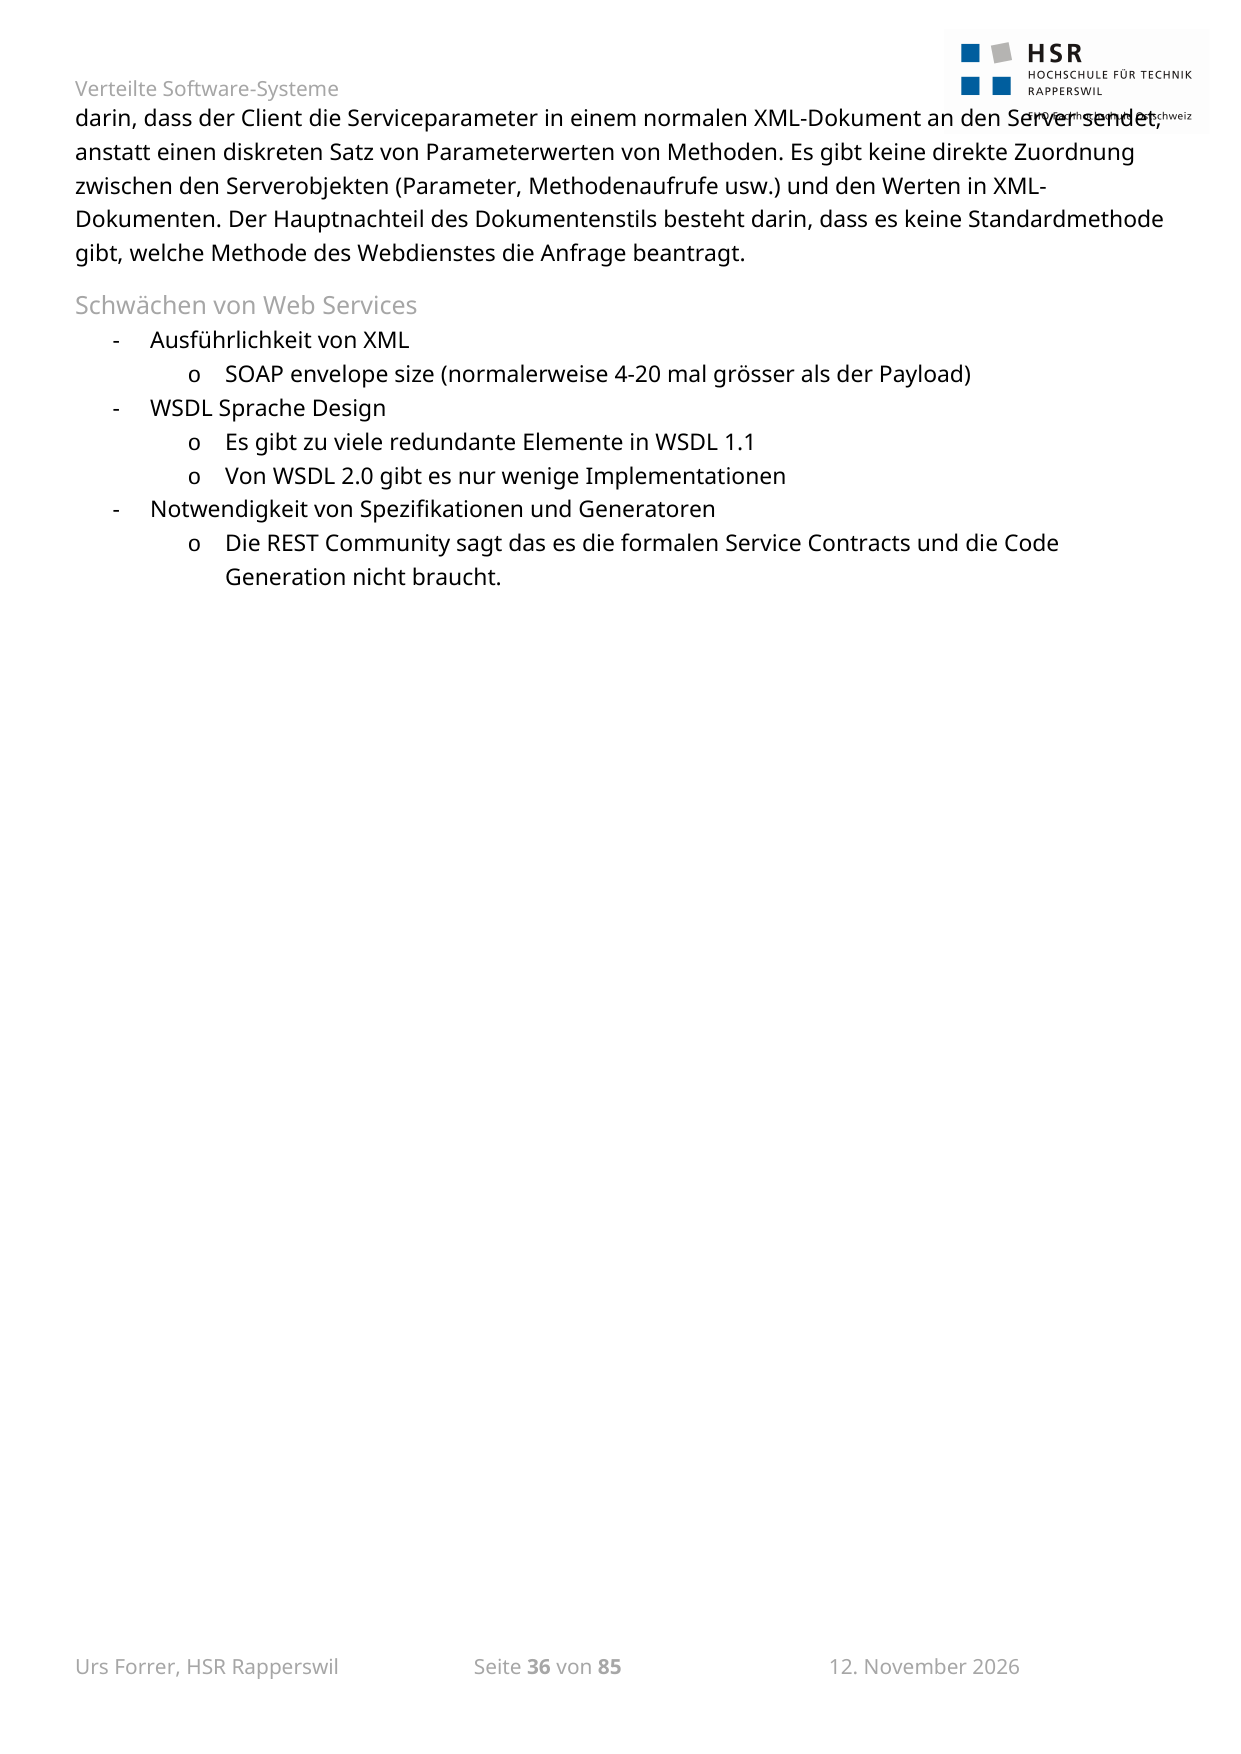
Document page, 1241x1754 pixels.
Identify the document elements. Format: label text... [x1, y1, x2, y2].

list SOAP envelope size (normalerweise 4-20 mal grösser als der Payload) [187, 358, 1165, 389]
list Die REST Community sagt das es die formalen Service Contracts und die Code Generation nicht braucht. [187, 527, 1165, 592]
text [75, 102, 1165, 268]
list Von WSDL 2.0 gibt es nur wenige Implementationen [187, 459, 1165, 491]
subtitle Schwächen von Web Services [75, 288, 1165, 322]
list Es gibt zu viele redundante Elemente in WSDL 1.1 [187, 426, 1165, 457]
picture [943, 29, 1210, 134]
list WSDL Sprache Design [112, 392, 1165, 423]
list Notwendigkeit von Spezifikationen und Generatoren [112, 493, 1165, 525]
list Ausführlichkeit von XML [112, 324, 1165, 356]
